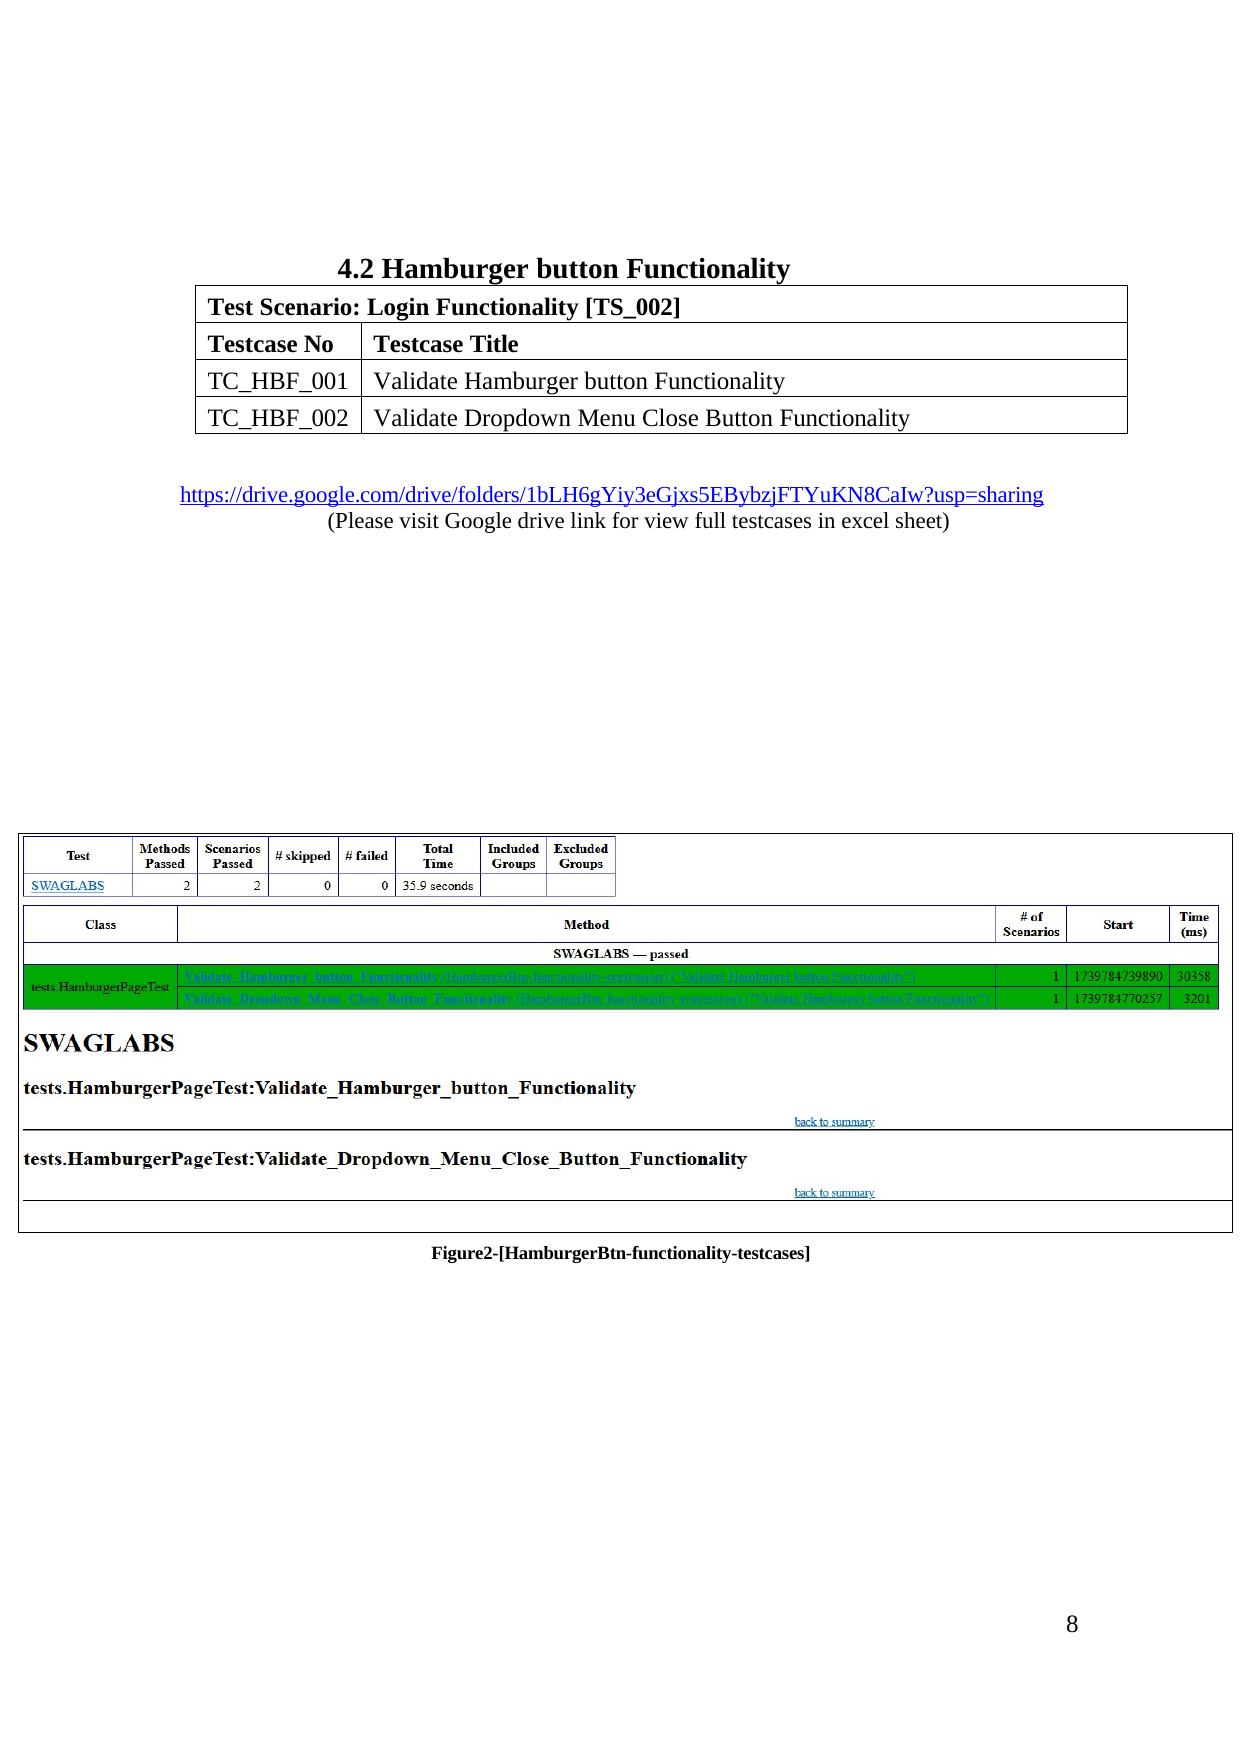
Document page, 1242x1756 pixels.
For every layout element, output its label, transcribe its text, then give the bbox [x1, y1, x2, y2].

table_cell TC_HBF_001 [196, 360, 361, 396]
table_cell Testcase Title [362, 323, 1127, 359]
text Figure2-[HamburgerBtn-functionality-testcases] [0, 840, 1242, 1264]
table_cell Testcase No [196, 323, 361, 359]
table_header Test Scenario: Login Functionality [TS_002] [196, 286, 1127, 322]
table_cell Validate Hamburger button Functionality [362, 360, 1127, 396]
subtitle Hamburger button Functionality [337, 251, 1242, 285]
table_cell Validate Dropdown Menu Close Button Functionality [362, 397, 1127, 433]
table_cell TC_HBF_002 [196, 397, 361, 433]
picture [23, 836, 1232, 840]
text https://drive.google.com/drive/folders/1bLH6gYiy3eGjxs5EBybzjFTYuKN8CaIw?usp=sharing (Please visit Google drive link for view full testcases in excel sheet) [180, 481, 1107, 533]
